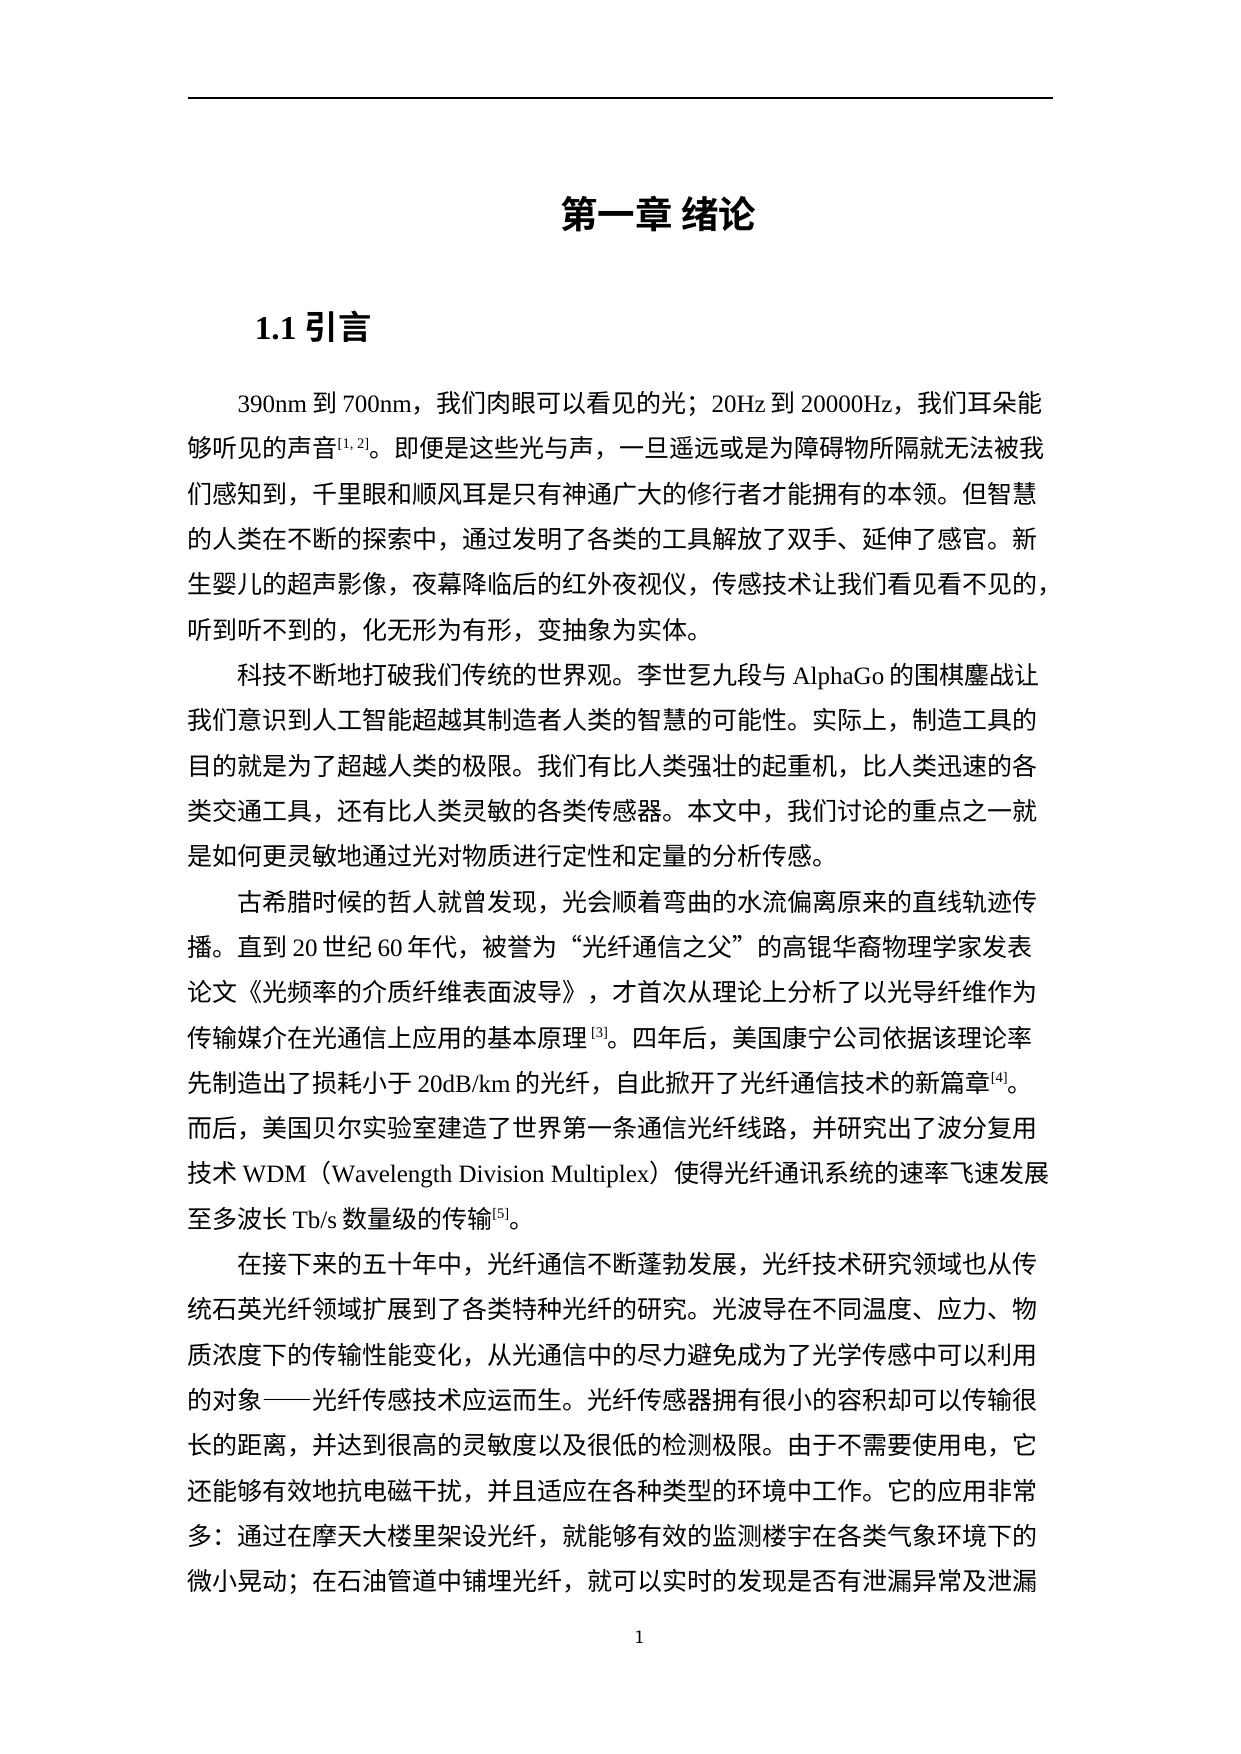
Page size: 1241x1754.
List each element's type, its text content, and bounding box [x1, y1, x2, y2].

text 390nm到700nm，我们肉眼可以看见的光；20Hz到20000Hz，我们耳朵能够听见的声音[1, 2]。即便是这些光与声，一旦遥远或是为障碍物所隔就无法被我们感知到，千里眼和顺风耳是只有神通广大的修行者才能拥有的本领。但智慧的人类在不断的探索中，通过发明了各类的工具解放了双手、延伸了感官。新生婴儿的超声影像，夜幕降临后的红外夜视仪，传感技术让我们看见看不见的，听到听不到的，化无形为有形，变抽象为实体。 [187, 384, 1053, 646]
text 古希腊时候的哲人就曾发现，光会顺着弯曲的水流偏离原来的直线轨迹传播。直到20世纪60年代，被誉为“光纤通信之父”的高锟华裔物理学家发表论文《光频率的介质纤维表面波导》，才首次从理论上分析了以光导纤维作为传输媒介在光通信上应用的基本原理 [3]。四年后，美国康宁公司依据该理论率先制造出了损耗小于20dB/km的光纤，自此掀开了光纤通信技术的新篇章[4]。而后，美国贝尔实验室建造了世界第一条通信光纤线路，并研究出了波分复用技术WDM（Wavelength Division Multiplex）使得光纤通讯系统的速率飞速发展至多波长Tb/s数量级的传输[5]。 [187, 882, 1053, 1236]
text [187, 1244, 1053, 1598]
subtitle 第一章 绪论 [187, 185, 1053, 240]
subtitle 1.1 引言 [187, 301, 1053, 349]
text 科技不断地打破我们传统的世界观。李世乭九段与AlphaGo的围棋鏖战让我们意识到人工智能超越其制造者人类的智慧的可能性。实际上，制造工具的目的就是为了超越人类的极限。我们有比人类强壮的起重机，比人类迅速的各类交通工具，还有比人类灵敏的各类传感器。本文中，我们讨论的重点之一就是如何更灵敏地通过光对物质进行定性和定量的分析传感。 [187, 656, 1053, 873]
